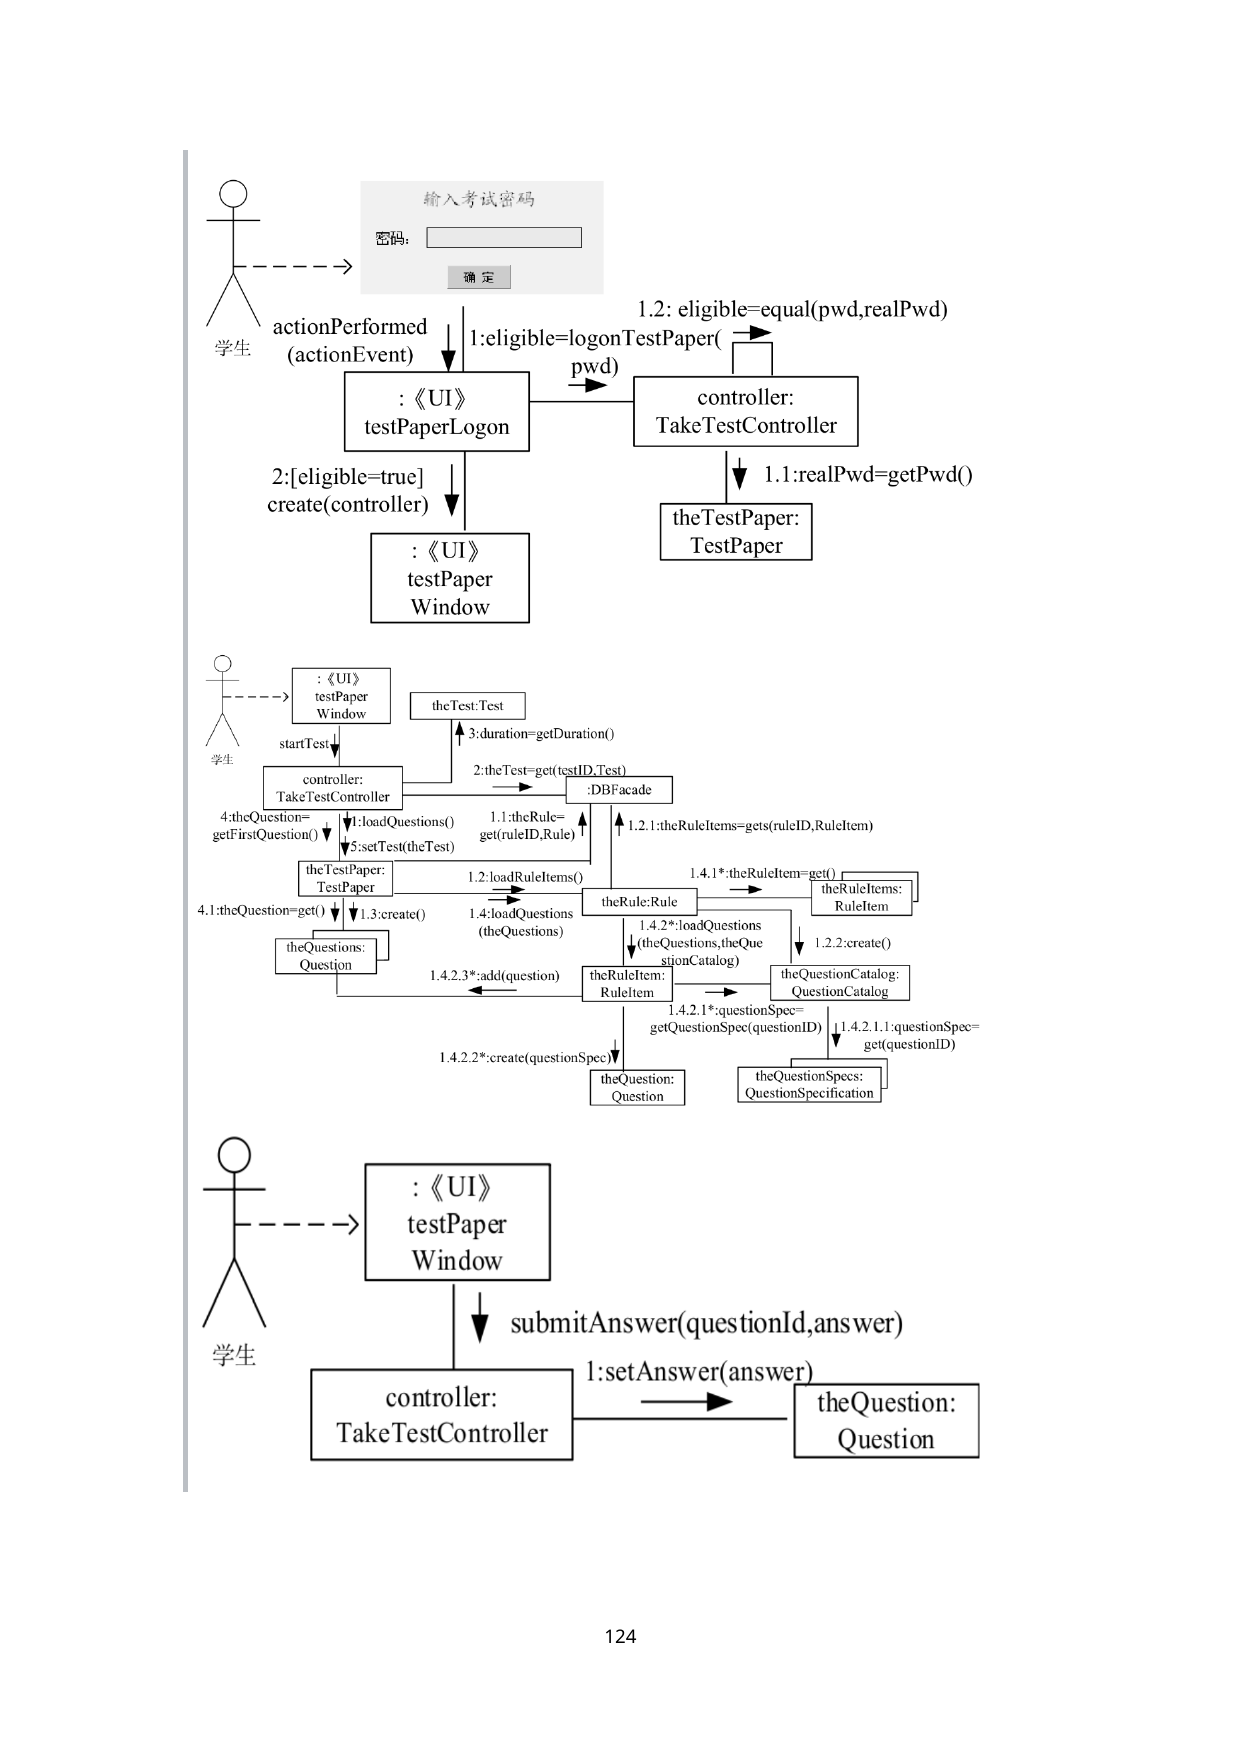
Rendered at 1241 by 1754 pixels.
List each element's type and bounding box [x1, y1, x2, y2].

picture [197, 1129, 989, 1472]
picture [197, 651, 983, 1111]
picture [197, 168, 976, 633]
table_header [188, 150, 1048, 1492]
